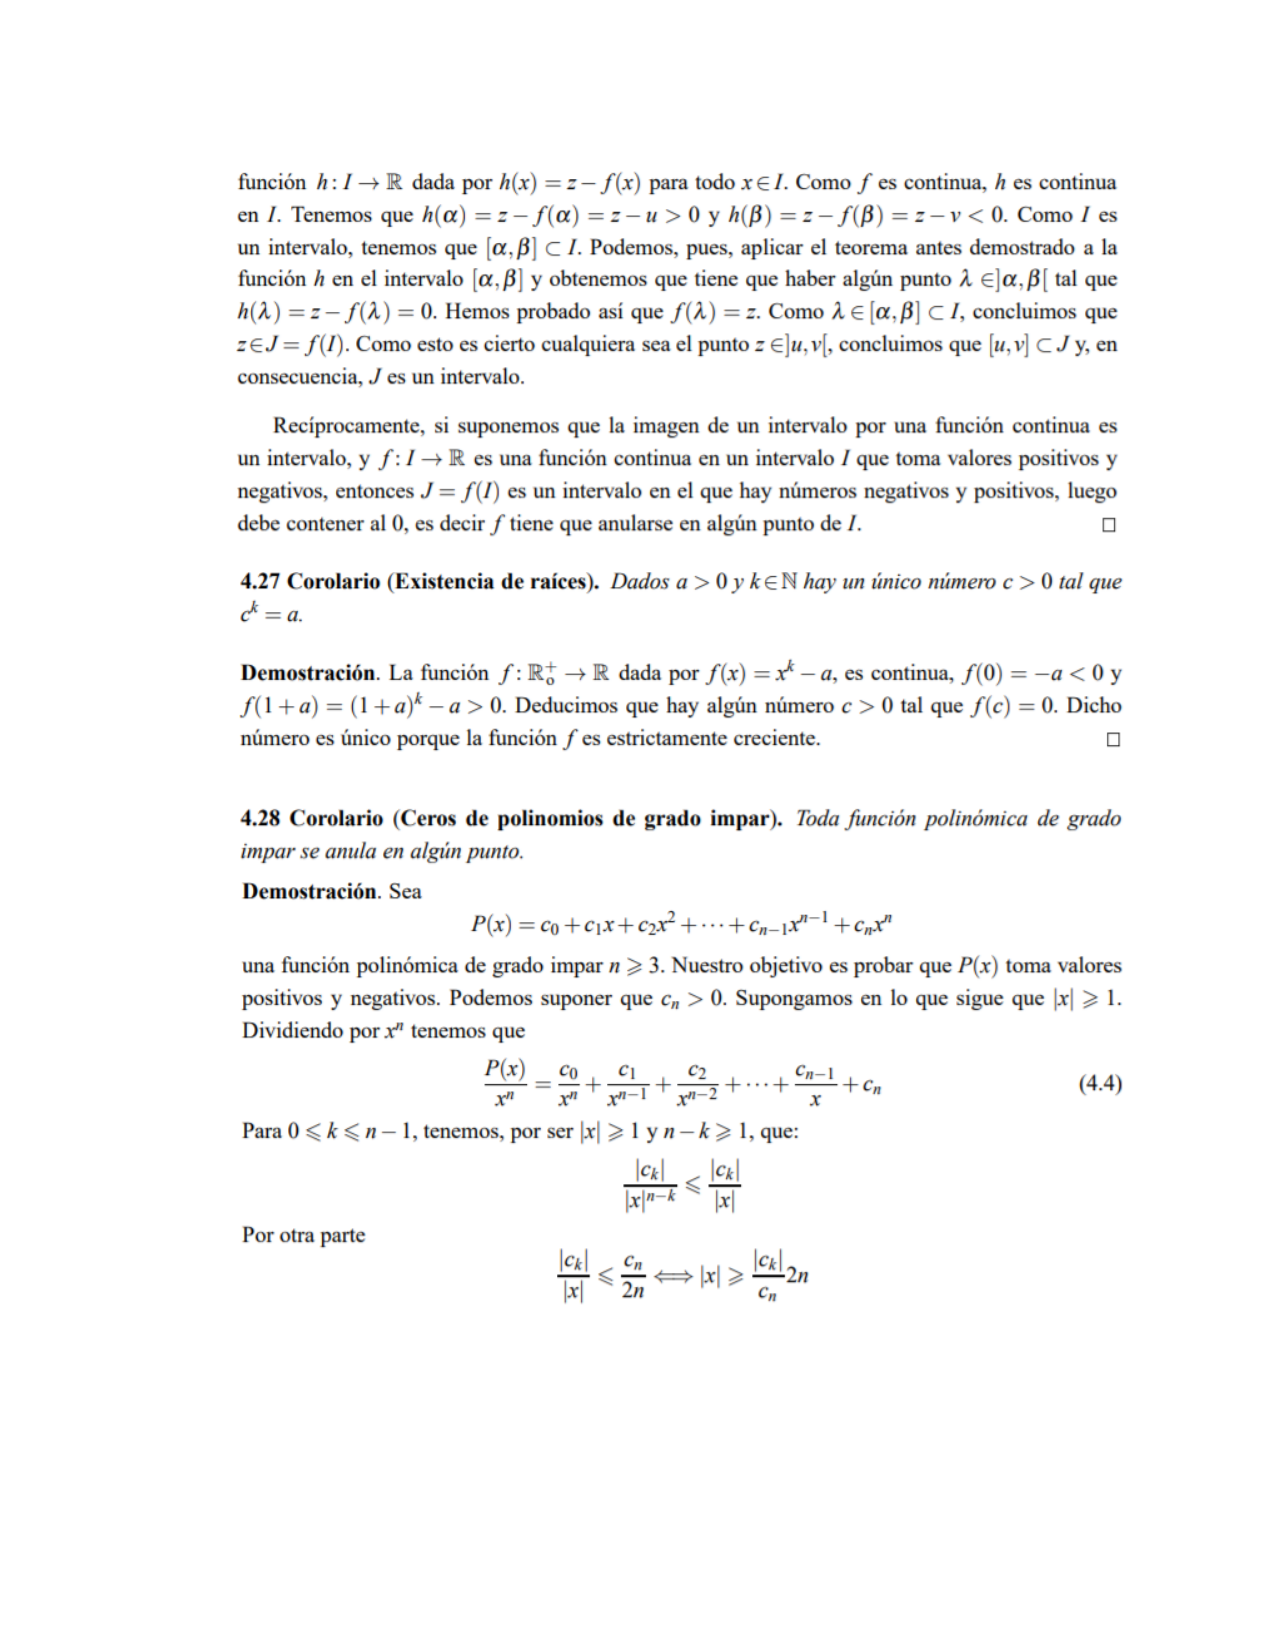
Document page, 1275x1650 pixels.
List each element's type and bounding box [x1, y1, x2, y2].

picture [230, 163, 1154, 548]
picture [228, 561, 1150, 1311]
